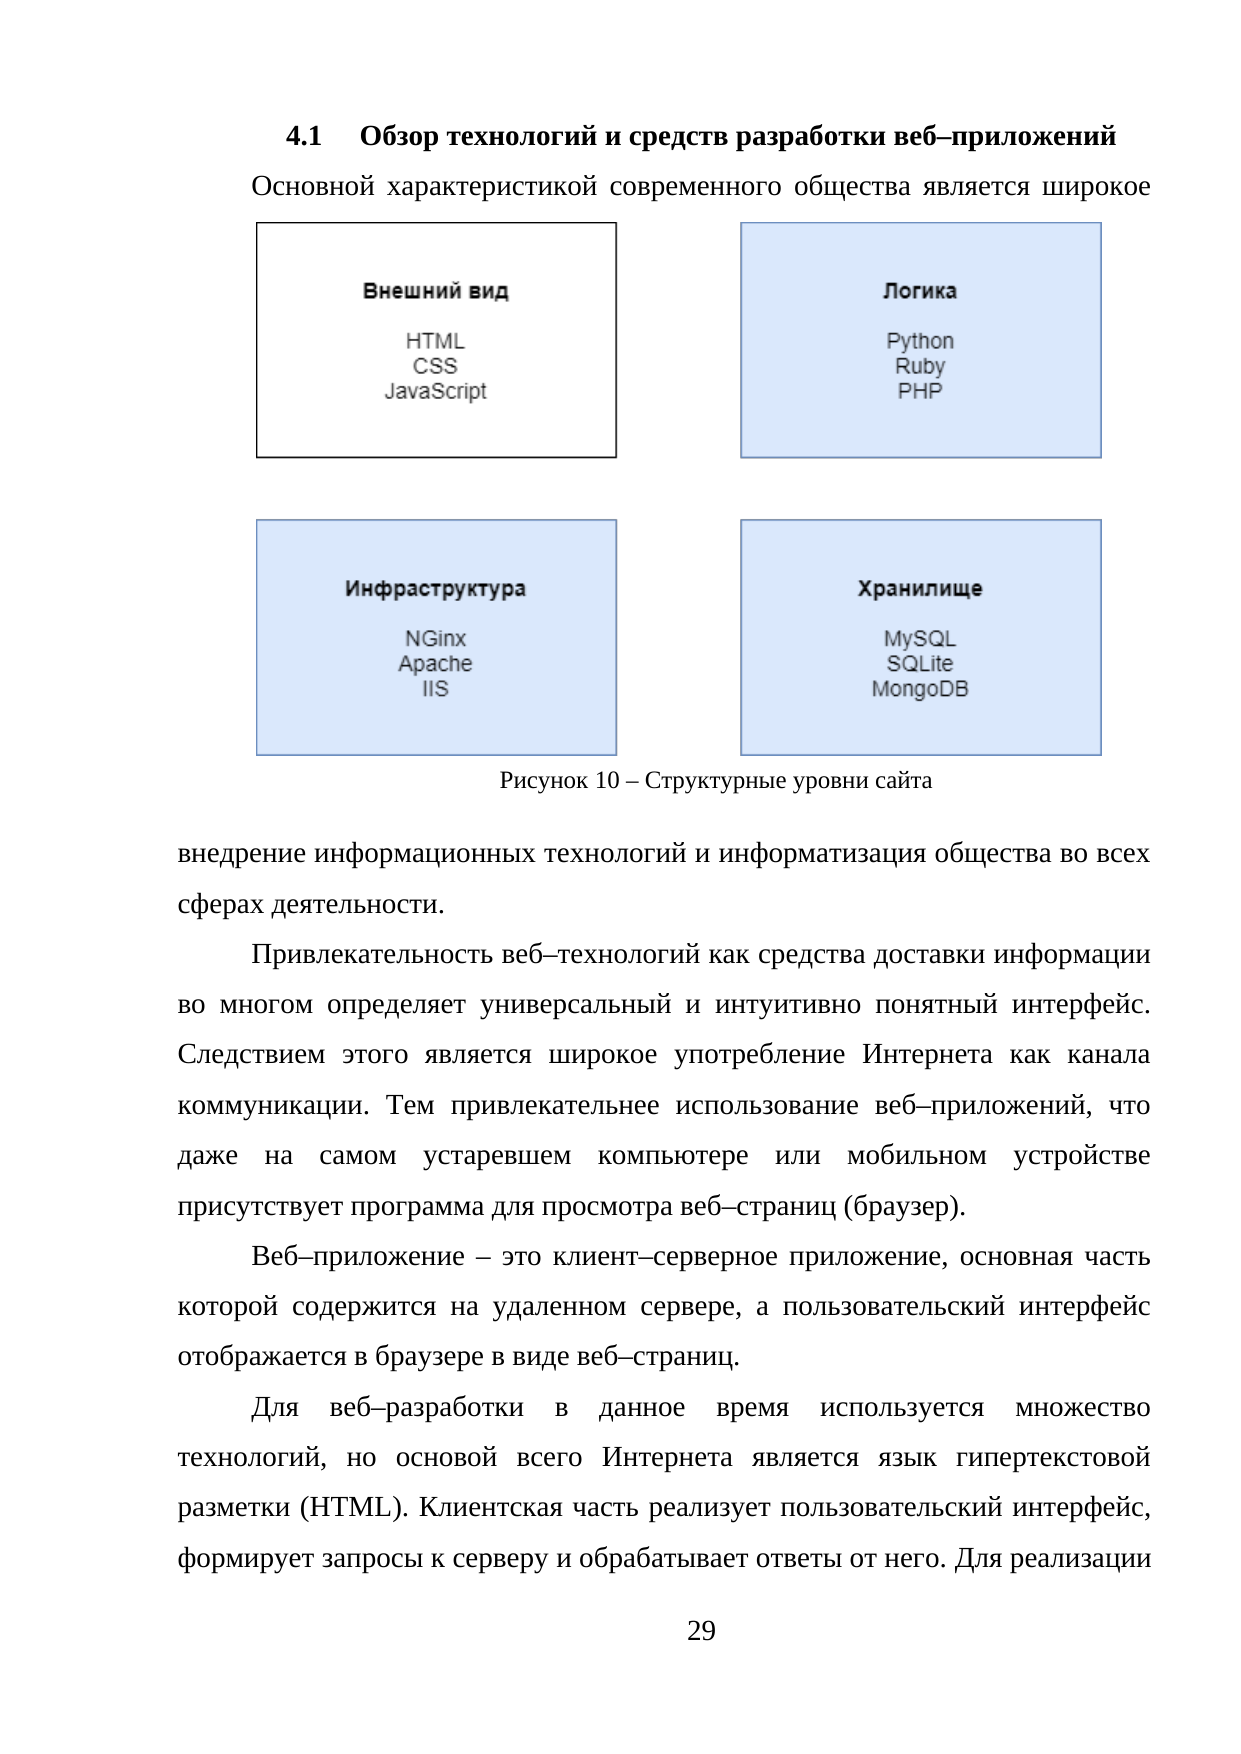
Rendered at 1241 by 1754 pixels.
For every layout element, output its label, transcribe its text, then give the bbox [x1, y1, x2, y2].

subtitle Обзор технологий и средств разработки веб–приложений [192, 118, 1152, 152]
text Привлекательность веб–технологий как средства доставки информации во многом определяет универсальный и интуитивно понятный интерфейс. Следствием этого является широкое употребление Интернета как канала коммуникации. Тем привлекательнее использование веб–приложений, что даже на самом устаревшем компьютере или мобильном устройстве присутствует программа для просмотра веб–страниц (браузер). [177, 936, 1152, 1221]
picture [256, 222, 1102, 756]
text Веб–приложение – это клиент–серверное приложение, основная часть которой содержится на удаленном сервере, а пользовательский интерфейс отображается в браузере в виде веб–страниц. [177, 1238, 1152, 1372]
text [177, 1389, 1152, 1573]
